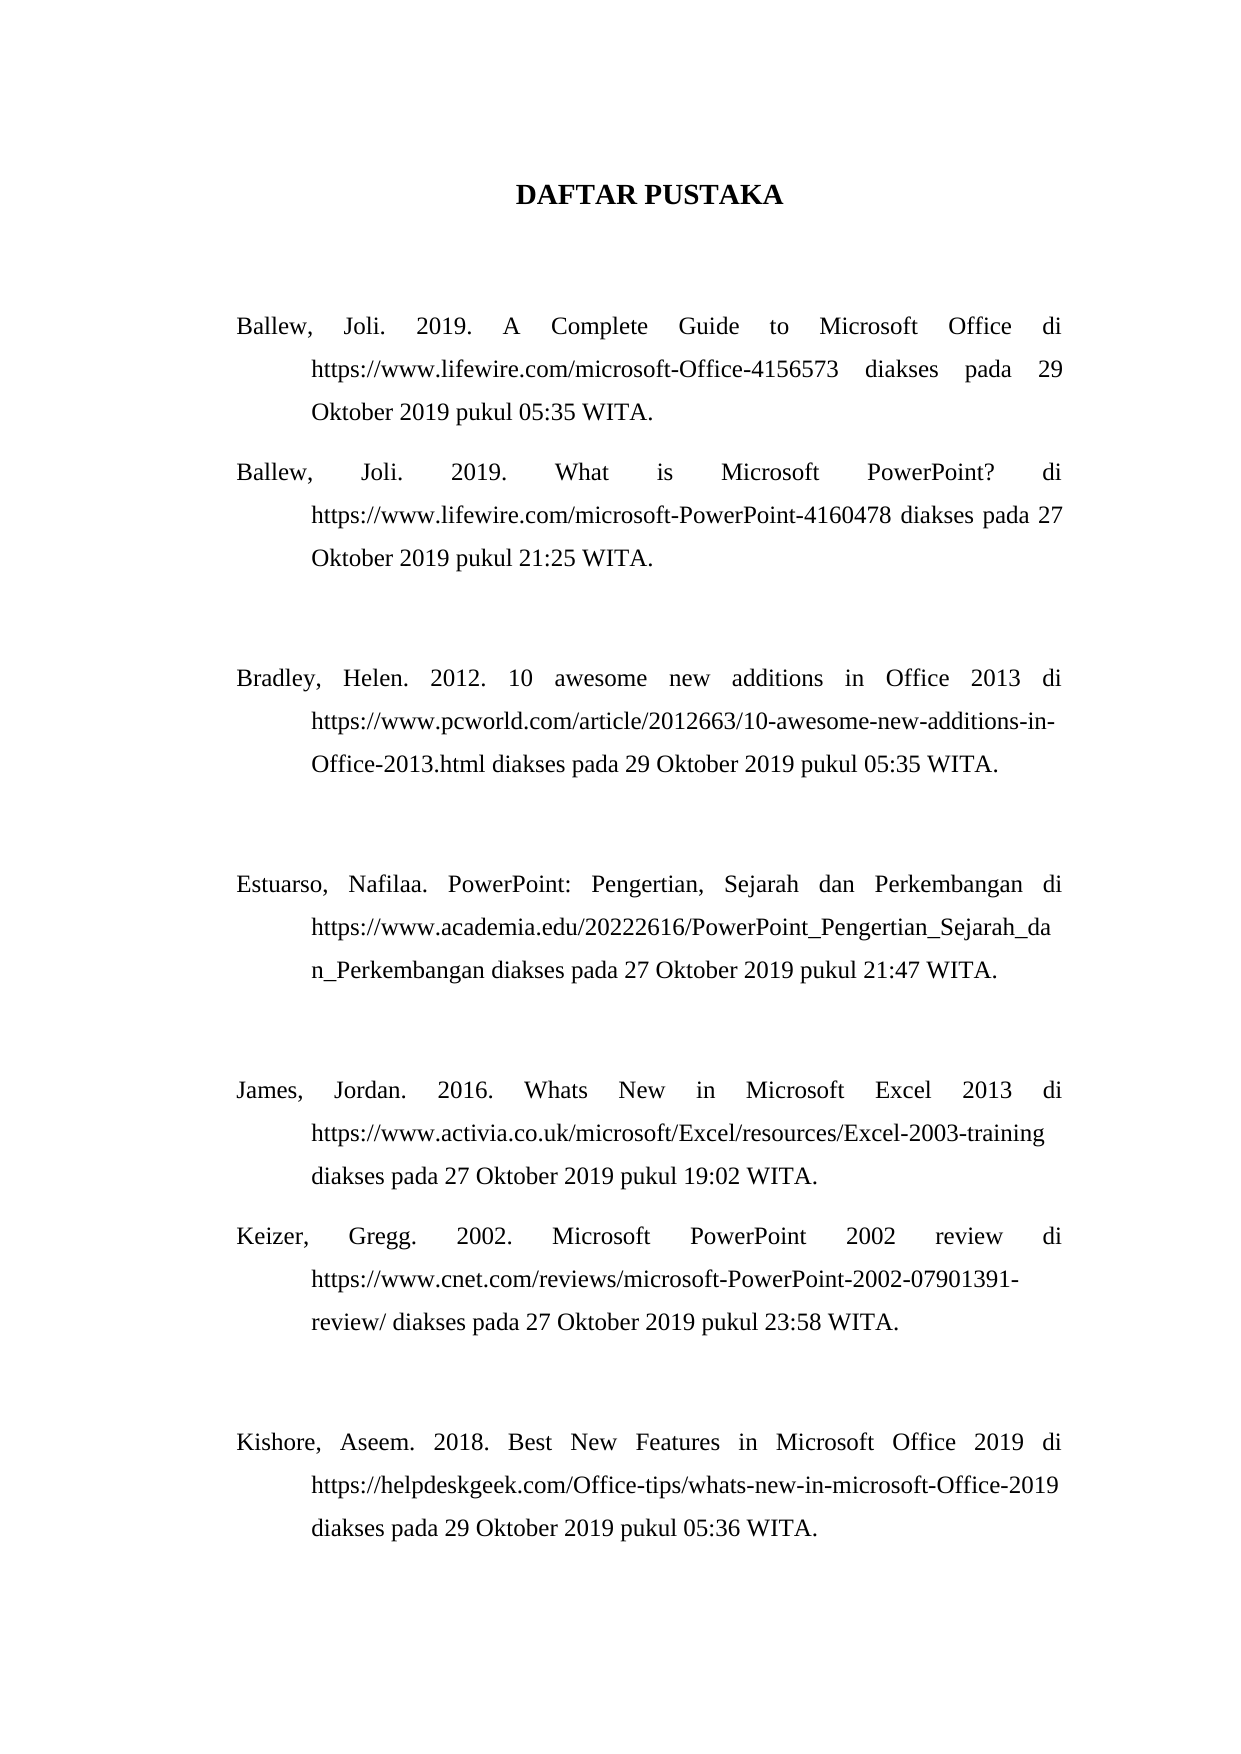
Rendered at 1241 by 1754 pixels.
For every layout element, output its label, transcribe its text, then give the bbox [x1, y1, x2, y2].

text Keizer, Gregg. 2002. Microsoft PowerPoint 2002 review di https://www.cnet.com/reviews/microsoft-PowerPoint-2002-07901391-review/ diakses pada 27 Oktober 2019 pukul 23:58 WITA. [236, 1221, 1063, 1336]
text DAFTAR PUSTAKA [236, 177, 1063, 211]
text Bradley, Helen. 2012. 10 awesome new additions in Office 2013 di https://www.pcworld.com/article/2012663/10-awesome-new-additions-in-Office-2013.html diakses pada 29 Oktober 2019 pukul 05:35 WITA. [236, 663, 1063, 778]
text James, Jordan. 2016. Whats New in Microsoft Excel 2013 di https://www.activia.co.uk/microsoft/Excel/resources/Excel-2003-training diakses pada 27 Oktober 2019 pukul 19:02 WITA. [236, 1075, 1063, 1190]
text Estuarso, Nafilaa. PowerPoint: Pengertian, Sejarah dan Perkembangan di https://www.academia.edu/20222616/PowerPoint_Pengertian_Sejarah_dan_Perkembangan diakses pada 27 Oktober 2019 pukul 21:47 WITA. [236, 869, 1063, 984]
text Kishore, Aseem. 2018. Best New Features in Microsoft Office 2019 di https://helpdeskgeek.com/Office-tips/whats-new-in-microsoft-Office-2019 diakses pada 29 Oktober 2019 pukul 05:36 WITA. [236, 1427, 1063, 1542]
text Ballew, Joli. 2019. A Complete Guide to Microsoft Office di https://www.lifewire.com/microsoft-Office-4156573 diakses pada 29 Oktober 2019 pukul 05:35 WITA. [236, 311, 1063, 426]
text Ballew, Joli. 2019. What is Microsoft PowerPoint? di https://www.lifewire.com/microsoft-PowerPoint-4160478 diakses pada 27 Oktober 2019 pukul 21:25 WITA. [236, 457, 1063, 572]
